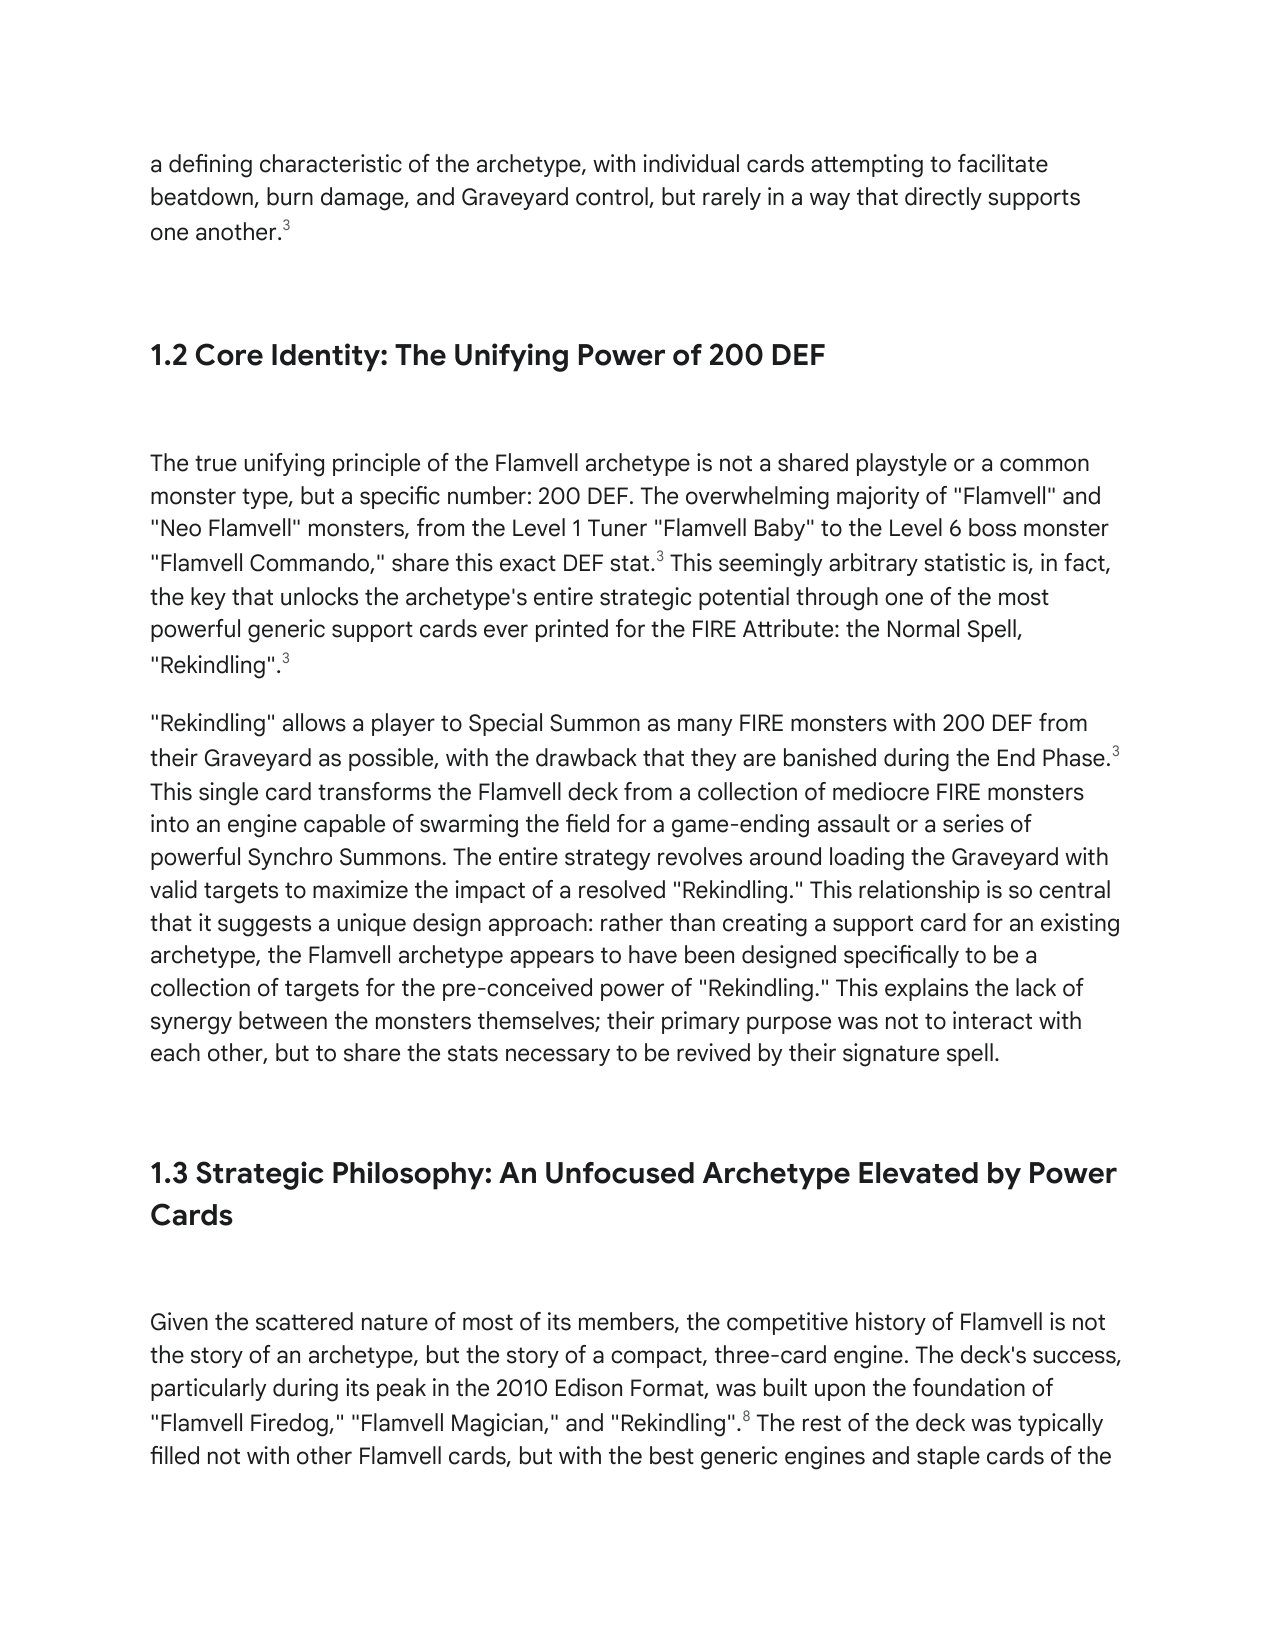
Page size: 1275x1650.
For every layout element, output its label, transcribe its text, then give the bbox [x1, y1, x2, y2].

subtitle 1.2 Core Identity: The Unifying Power of 200 DEF [150, 337, 1125, 374]
subtitle 1.3 Strategic Philosophy: An Unfocused Archetype Elevated by Power Cards [150, 1155, 1125, 1233]
text The true unifying principle of the Flamvell archetype is not a shared playstyle or a common monster type, but a specific number: 200 DEF. The overwhelming majority of "Flamvell" and "Neo Flamvell" monsters, from the Level 1 Tuner "Flamvell Baby" to the Level 6 boss monster "Flamvell Commando," share this exact DEF stat.3 This seemingly arbitrary statistic is, in fact, the key that unlocks the archetype's entire strategic potential through one of the most powerful generic support cards ever printed for the FIRE Attribute: the Normal Spell, "Rekindling".3 [150, 449, 1125, 680]
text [150, 1309, 1125, 1471]
text "Rekindling" allows a player to Special Summon as many FIRE monsters with 200 DEF from their Graveyard as possible, with the drawback that they are banished during the End Phase.3 This single card transforms the Flamvell deck from a collection of mediocre FIRE monsters into an engine capable of swarming the field for a game-ending assault or a series of powerful Synchro Summons. The entire strategy revolves around loading the Graveyard with valid targets to maximize the impact of a resolved "Rekindling." This relationship is so central that it suggests a unique design approach: rather than creating a support card for an existing archetype, the Flamvell archetype appears to have been designed specifically to be a collection of targets for the pre-conceived power of "Rekindling." This explains the lack of synergy between the monsters themselves; their primary purpose was not to interact with each other, but to share the stats necessary to be revived by their signature spell. [150, 709, 1125, 1068]
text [150, 150, 1125, 247]
